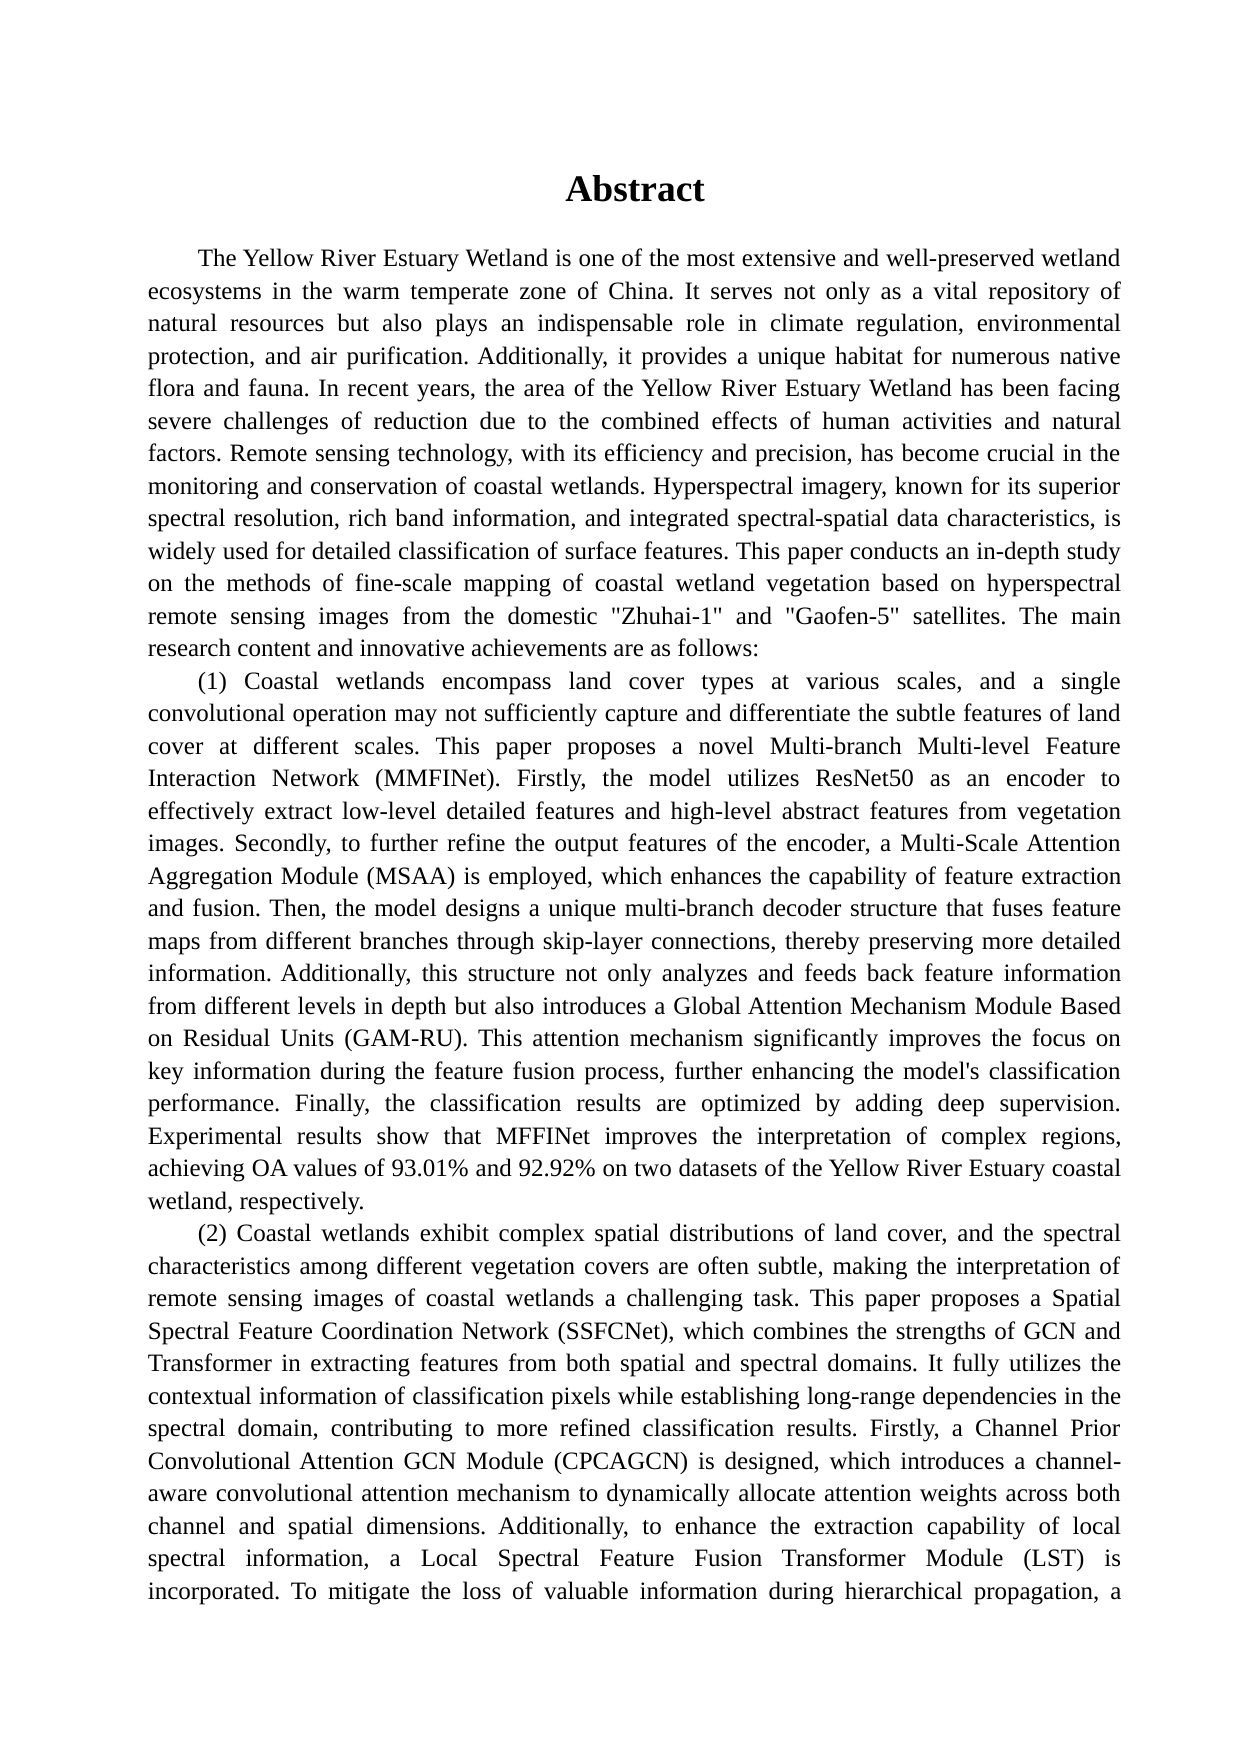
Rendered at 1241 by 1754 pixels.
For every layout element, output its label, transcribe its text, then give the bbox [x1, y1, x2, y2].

text The Yellow River Estuary Wetland is one of the most extensive and well-preserved wetland ecosystems in the warm temperate zone of China. It serves not only as a vital repository of natural resources but also plays an indispensable role in climate regulation, environmental protection, and air purification. Additionally, it provides a unique habitat for numerous native flora and fauna. In recent years, the area of the Yellow River Estuary Wetland has been facing severe challenges of reduction due to the combined effects of human activities and natural factors. Remote sensing technology, with its efficiency and precision, has become crucial in the monitoring and conservation of coastal wetlands. Hyperspectral imagery, known for its superior spectral resolution, rich band information, and integrated spectral-spatial data characteristics, is widely used for detailed classification of surface features. This paper conducts an in-depth study on the methods of fine-scale mapping of coastal wetland vegetation based on hyperspectral remote sensing images from the domestic "Zhuhai-1" and "Gaofen-5" satellites. The main research content and innovative achievements are as follows: [148, 242, 1122, 664]
text (1) Coastal wetlands encompass land cover types at various scales, and a single convolutional operation may not sufficiently capture and differentiate the subtle features of land cover at different scales. This paper proposes a novel Multi-branch Multi-level Feature Interaction Network (MMFINet). Firstly, the model utilizes ResNet50 as an encoder to effectively extract low-level detailed features and high-level abstract features from vegetation images. Secondly, to further refine the output features of the encoder, a Multi-Scale Attention Aggregation Module (MSAA) is employed, which enhances the capability of feature extraction and fusion. Then, the model designs a unique multi-branch decoder structure that fuses feature maps from different branches through skip-layer connections, thereby preserving more detailed information. Additionally, this structure not only analyzes and feeds back feature information from different levels in depth but also introduces a Global Attention Mechanism Module Based on Residual Units (GAM-RU). This attention mechanism significantly improves the focus on key information during the feature fusion process, further enhancing the model's classification performance. Finally, the classification results are optimized by adding deep supervision. Experimental results show that MFFINet improves the interpretation of complex regions, achieving OA values of 93.01% and 92.92% on two datasets of the Yellow River Estuary coastal wetland, respectively. [148, 664, 1122, 1217]
subtitle Abstract [148, 155, 1122, 220]
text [148, 1217, 1122, 1607]
